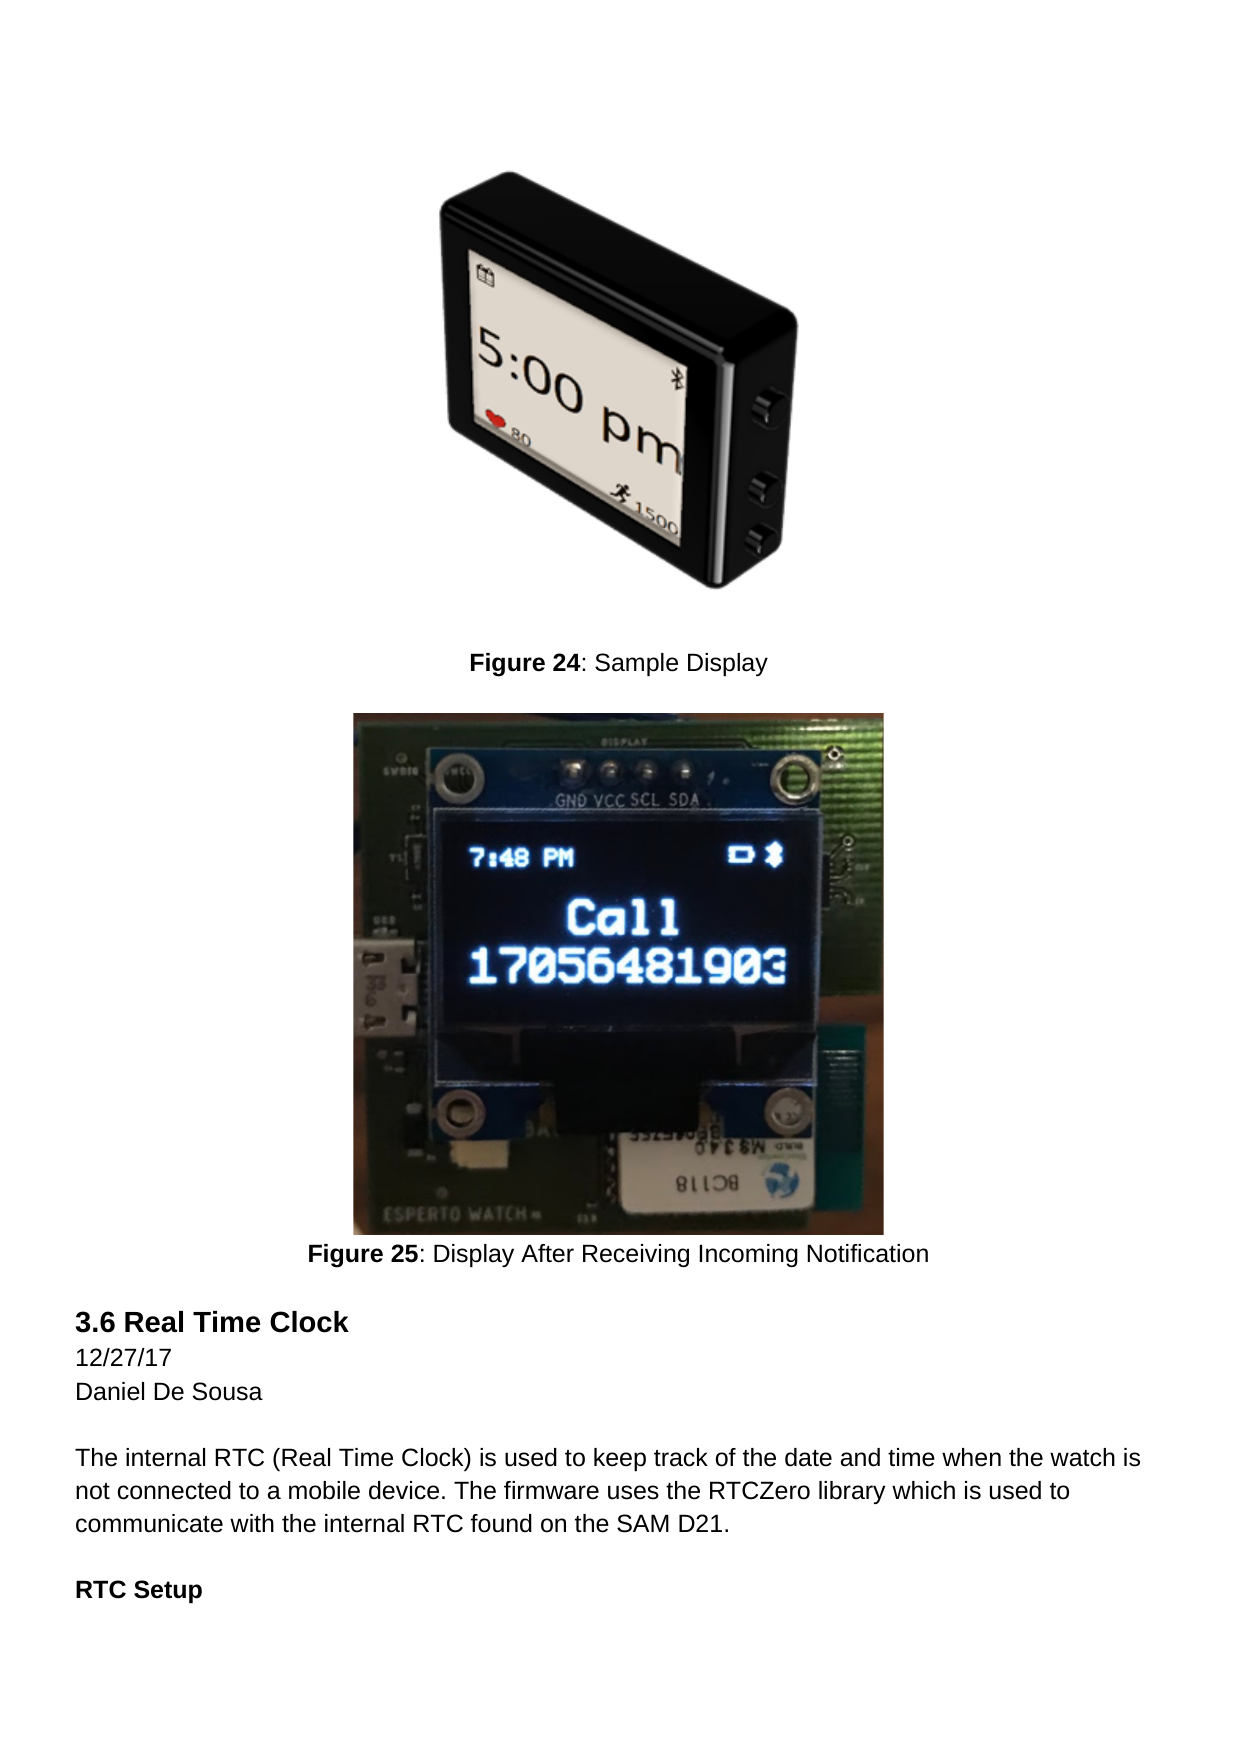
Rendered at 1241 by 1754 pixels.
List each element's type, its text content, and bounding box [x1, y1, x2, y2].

text Figure 24: Sample Display [75, 648, 1162, 676]
text 12/27/17 [75, 1343, 1162, 1372]
text 3.6 Real Time Clock [75, 1305, 1162, 1338]
text RTC Setup [75, 1575, 1162, 1604]
text Figure 25: Display After Receiving Incoming Notification [75, 1239, 1162, 1267]
picture [353, 713, 884, 1235]
text The internal RTC (Real Time Clock) is used to keep track of the date and time when the watch is not connected to a mobile device. The firmware uses the RTCZero library which is used to communicate with the internal RTC found on the SAM D21. [75, 1443, 1162, 1538]
picture [399, 150, 838, 644]
text Daniel De Sousa [75, 1377, 1162, 1406]
